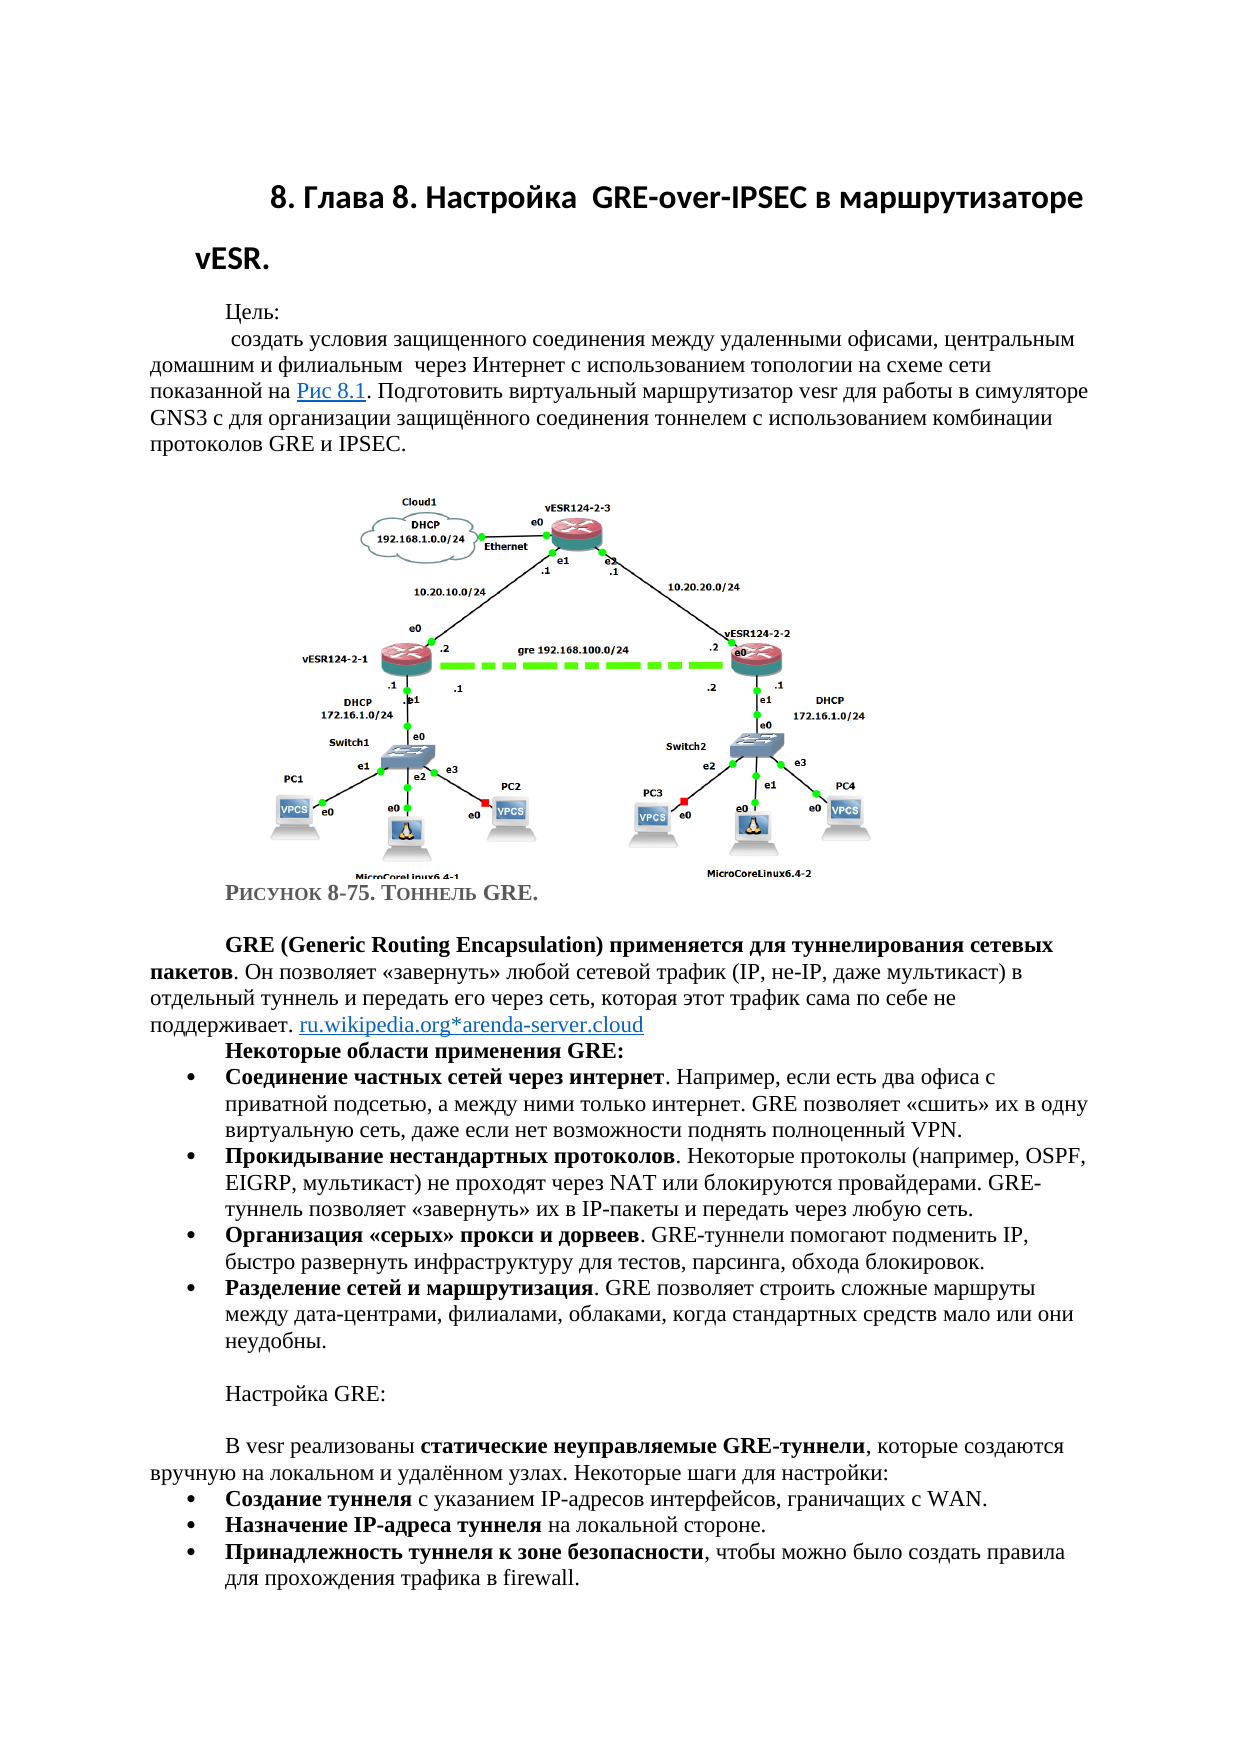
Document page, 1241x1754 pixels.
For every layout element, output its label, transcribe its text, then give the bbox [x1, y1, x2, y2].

text Некоторые области применения GRE: [150, 1037, 1090, 1063]
list Назначение IP-адреса туннеля на локальной стороне. [187, 1511, 1090, 1538]
text создать условия защищенного соединения между удаленными офисами, центральным домашним и филиальным через Интернет с использованием топологии на схеме сети показанной на Рис 8.1. Подготовить виртуальный маршрутизатор vesr для работы в симуляторе GNS3 с для организации защищённого соединения тоннелем с использованием комбинации протоколов GRE и IPSEC. [150, 325, 1090, 457]
text GRE (Generic Routing Encapsulation) применяется для туннелирования сетевых пакетов. Он позволяет «завернуть» любой сетевой трафик (IP, не-IP, даже мультикаст) в отдельный туннель и передать его через сеть, которая этот трафик сама по себе не поддерживает. ru.wikipedia.org*arenda-server.cloud [150, 932, 1090, 1037]
subtitle Глава 8. Настройка GRE-over-IPSEC в маршрутизаторе vESR. [195, 176, 1090, 278]
text Цель: [150, 298, 1090, 325]
text В vesr реализованы статические неуправляемые GRE-туннели, которые создаются вручную на локальном и удалённом узлах. Некоторые шаги для настройки: [150, 1432, 1090, 1485]
list Создание туннеля с указанием IP-адресов интерфейсов, граничащих с WAN. [187, 1485, 1090, 1511]
list Соединение частных сетей через интернет. Например, если есть два офиса с приватной подсетью, а между ними только интернет. GRE позволяет «сшить» их в одну виртуальную сеть, даже если нет возможности поднять полноценный VPN. [187, 1063, 1090, 1142]
list Организация «серых» прокси и дорвеев. GRE-туннели помогают подменить IP, быстро развернуть инфраструктуру для тестов, парсинга, обхода блокировок. [187, 1221, 1090, 1274]
text Настройка GRE: [150, 1379, 1090, 1406]
list Прокидывание нестандартных протоколов. Некоторые протоколы (например, OSPF, EIGRP, мультикаст) не проходят через NAT или блокируются провайдерами. GRE-туннель позволяет «завернуть» их в IP-пакеты и передать через любую сеть. [187, 1142, 1090, 1221]
list Разделение сетей и маршрутизация. GRE позволяет строить сложные маршруты между дата-центрами, филиалами, облаками, когда стандартных средств мало или они неудобны. [187, 1274, 1090, 1353]
picture [225, 482, 940, 879]
list Принадлежность туннеля к зоне безопасности, чтобы можно было создать правила для прохождения трафика в firewall. [187, 1538, 1090, 1590]
